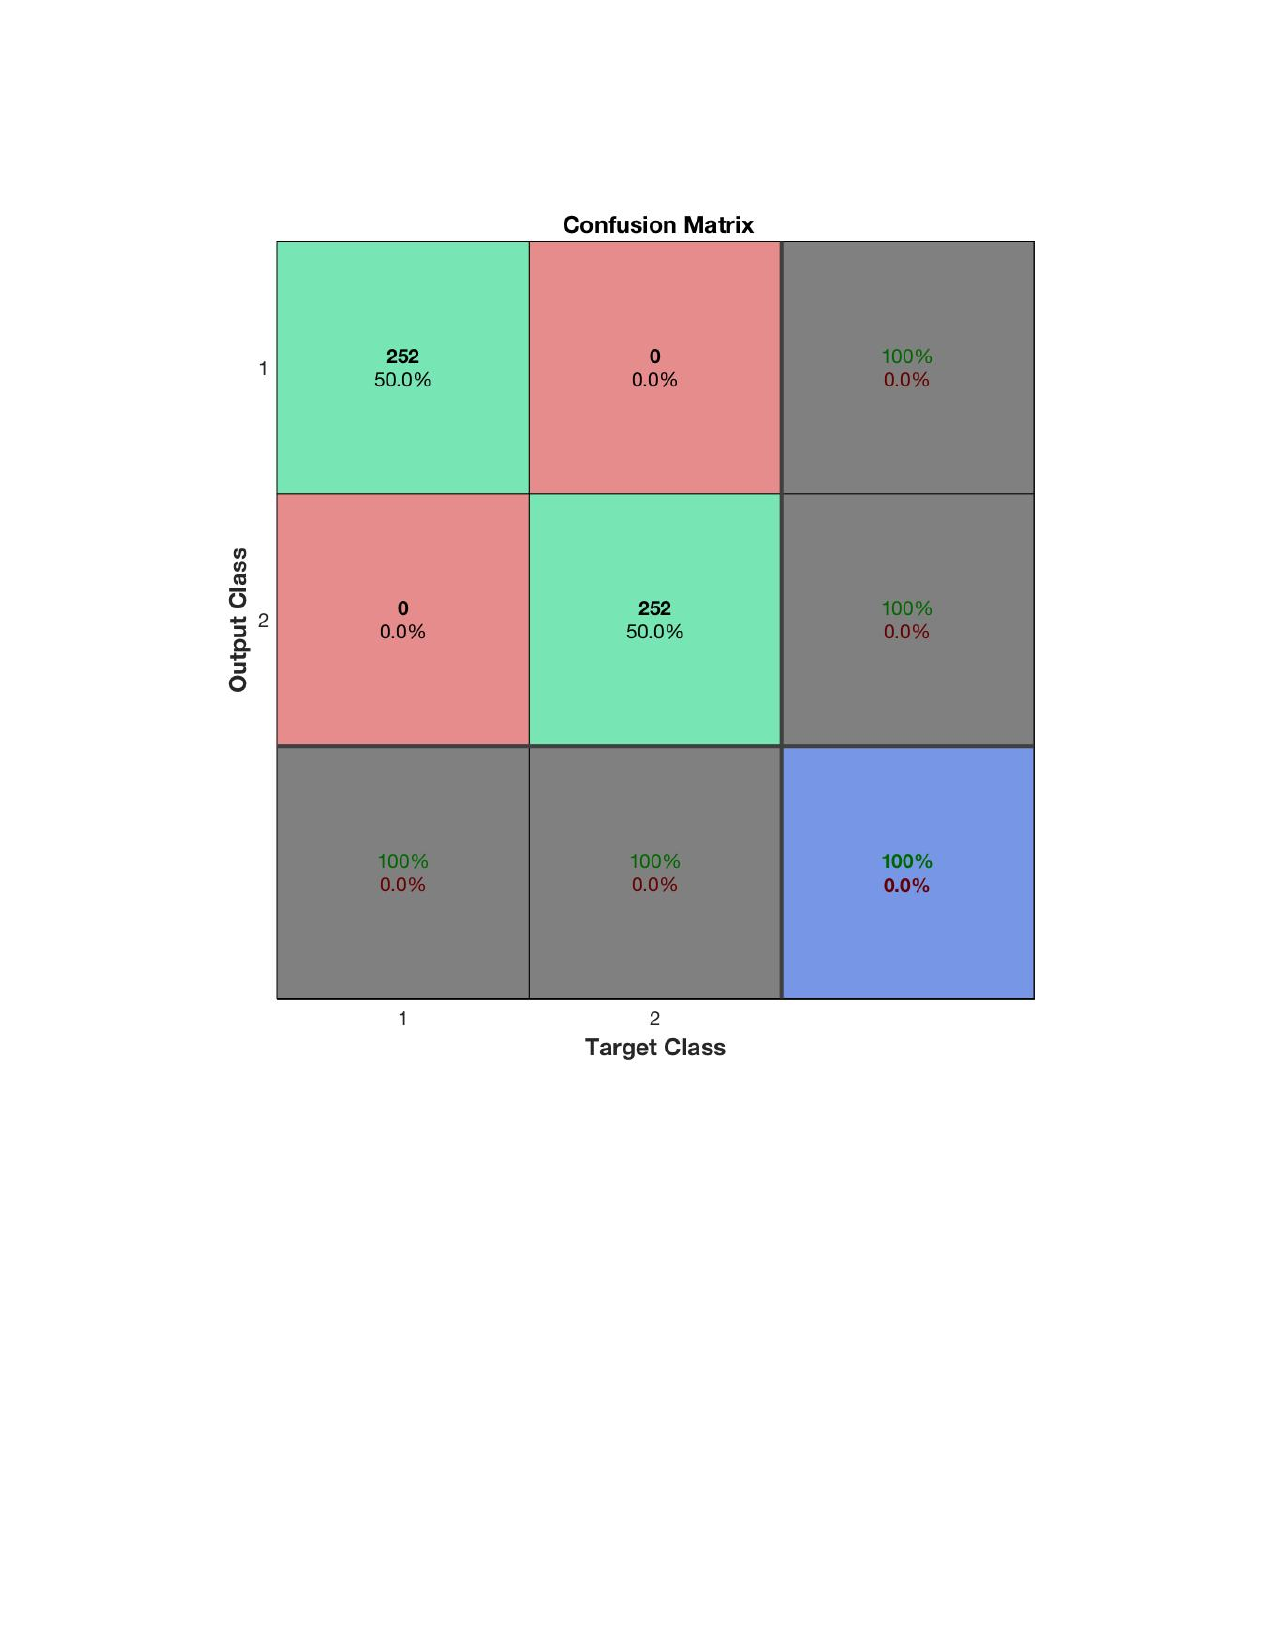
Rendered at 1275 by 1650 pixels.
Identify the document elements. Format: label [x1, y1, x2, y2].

picture [150, 150, 1125, 1125]
